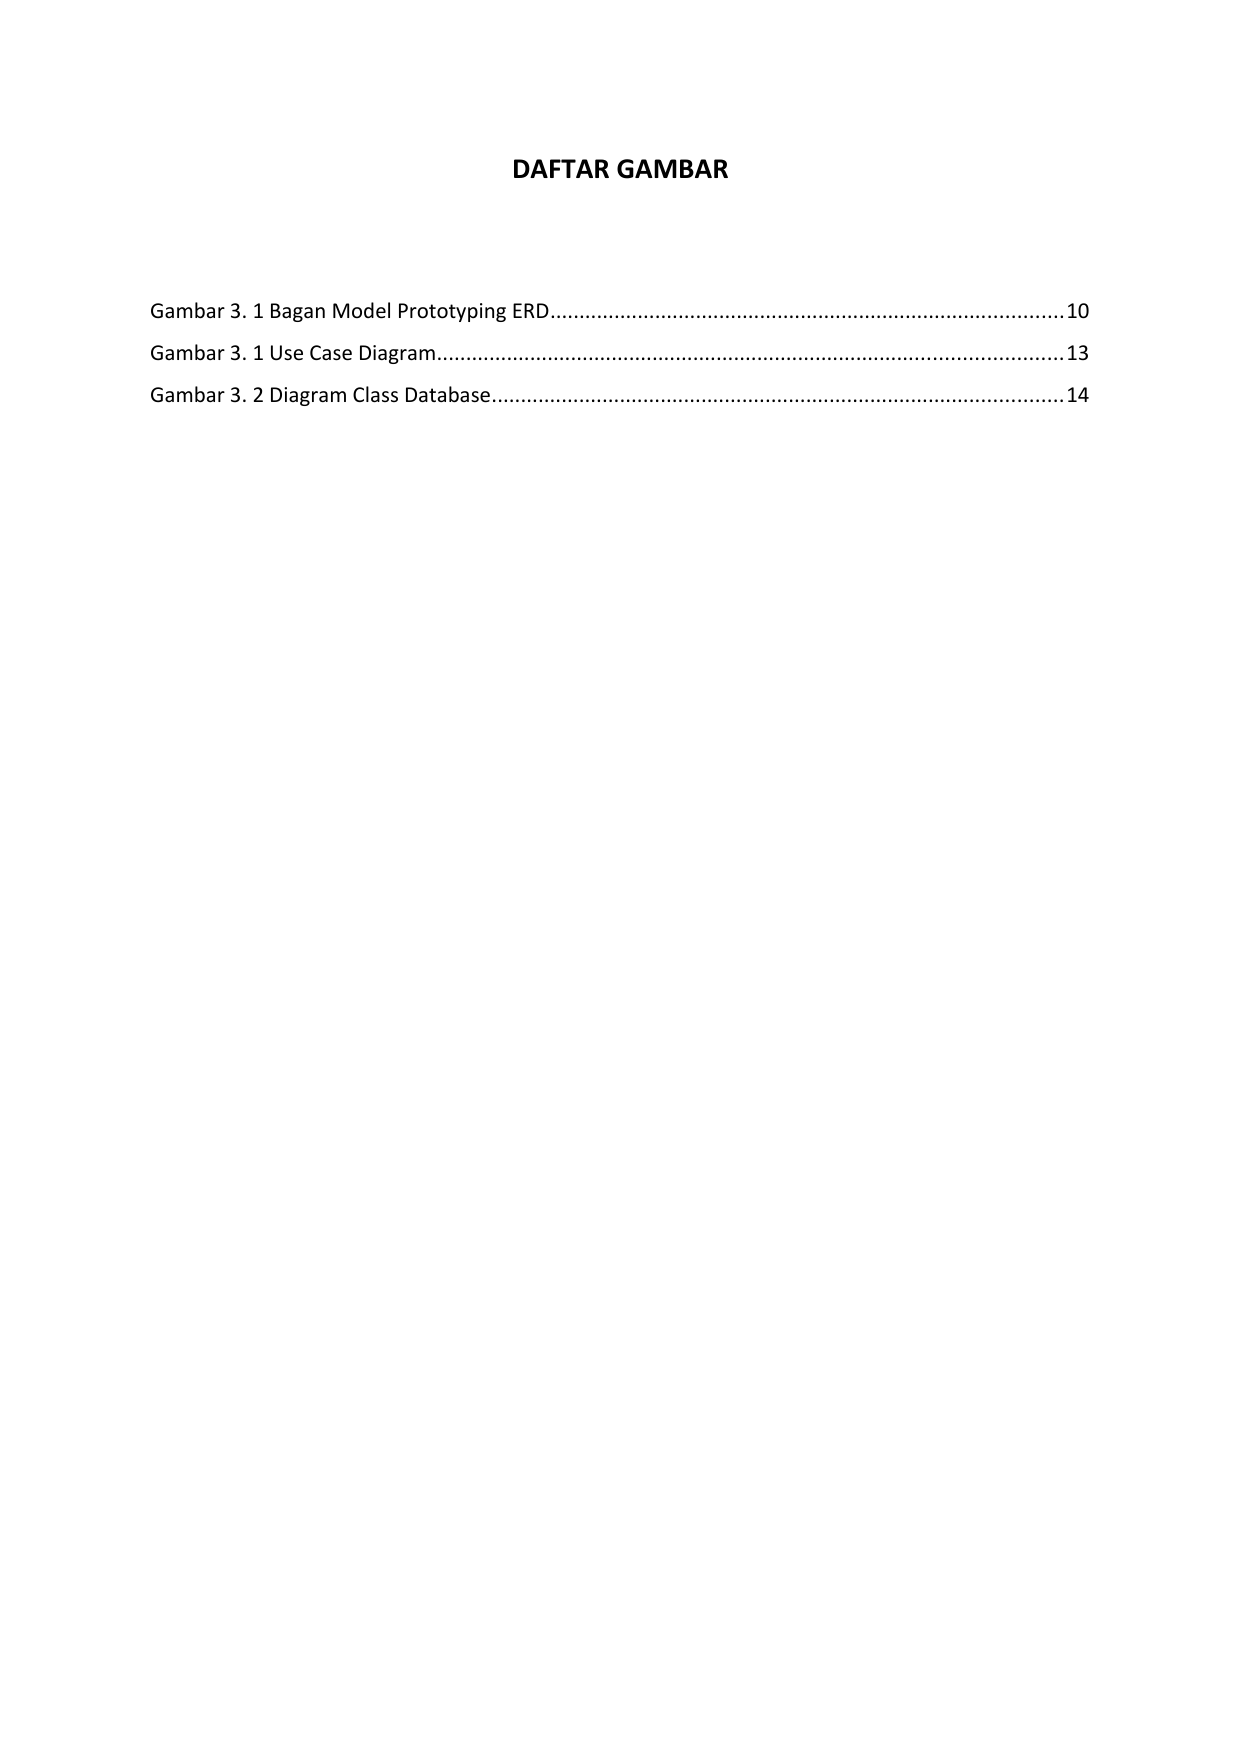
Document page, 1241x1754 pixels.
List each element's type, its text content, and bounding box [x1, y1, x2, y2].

text Gambar 3. 1 Bagan Model Prototyping ERD 10 [150, 297, 1090, 324]
text Gambar 3. 1 Use Case Diagram 13 [150, 338, 1090, 367]
subtitle DAFTAR GAMBAR [150, 150, 1090, 186]
text Gambar 3. 2 Diagram Class Database 14 [150, 381, 1090, 408]
